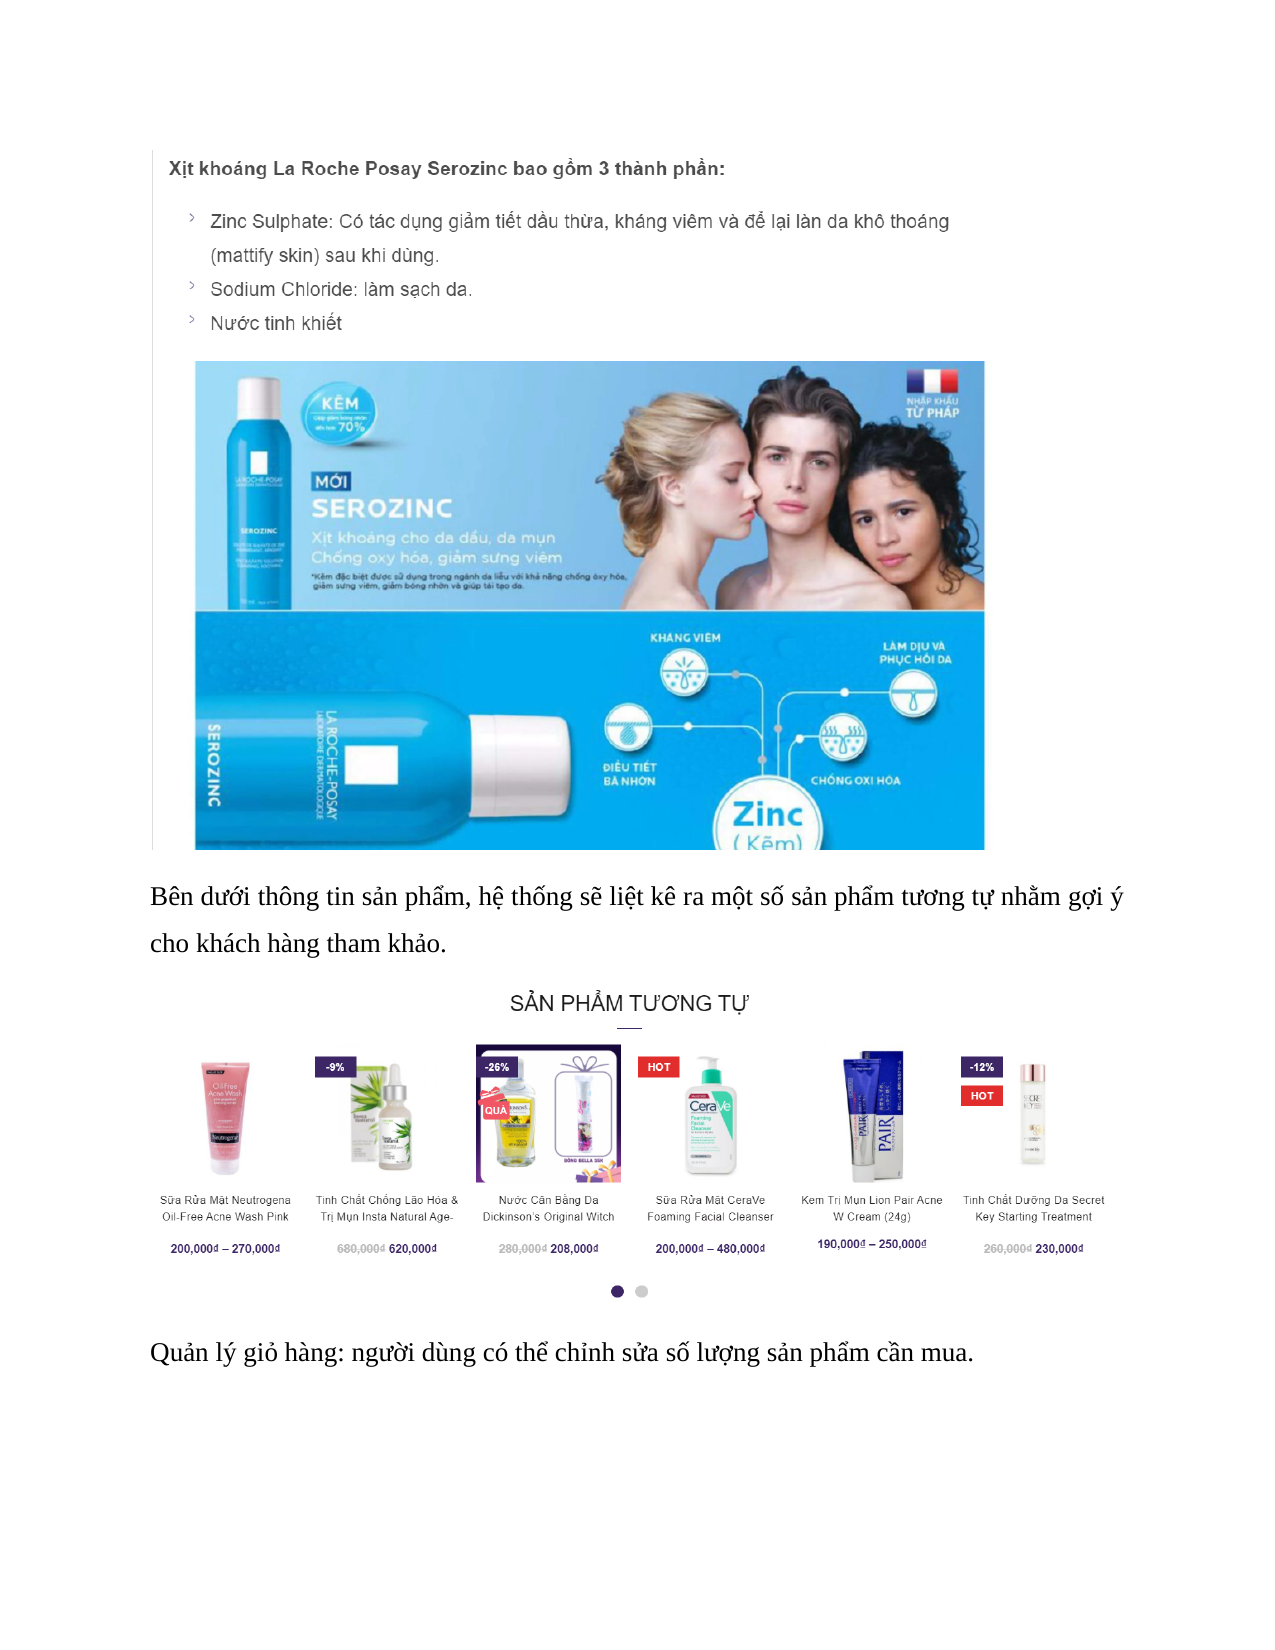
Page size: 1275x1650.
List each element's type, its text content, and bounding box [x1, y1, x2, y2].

text Quản lý giỏ hàng: người dùng có thể chỉnh sửa số lượng sản phẩm cần mua. [150, 1336, 1125, 1368]
picture [603, 760, 629, 772]
picture [150, 990, 1125, 1306]
picture [877, 775, 900, 785]
picture [910, 643, 929, 652]
picture [633, 760, 656, 772]
text Bên dưới thông tin sản phẩm, hệ thống sẽ liệt kê ra một số sản phẩm tương tự nhằm gợi ý cho khách hàng tham khảo. [150, 880, 1125, 958]
picture [651, 633, 691, 642]
picture [468, 714, 571, 818]
picture [604, 648, 938, 850]
picture [343, 745, 398, 785]
picture [879, 655, 911, 666]
picture [883, 641, 906, 652]
picture [932, 641, 945, 651]
picture [811, 774, 874, 785]
picture [915, 653, 952, 664]
picture [150, 150, 1025, 850]
picture [693, 633, 721, 642]
picture [604, 775, 656, 786]
